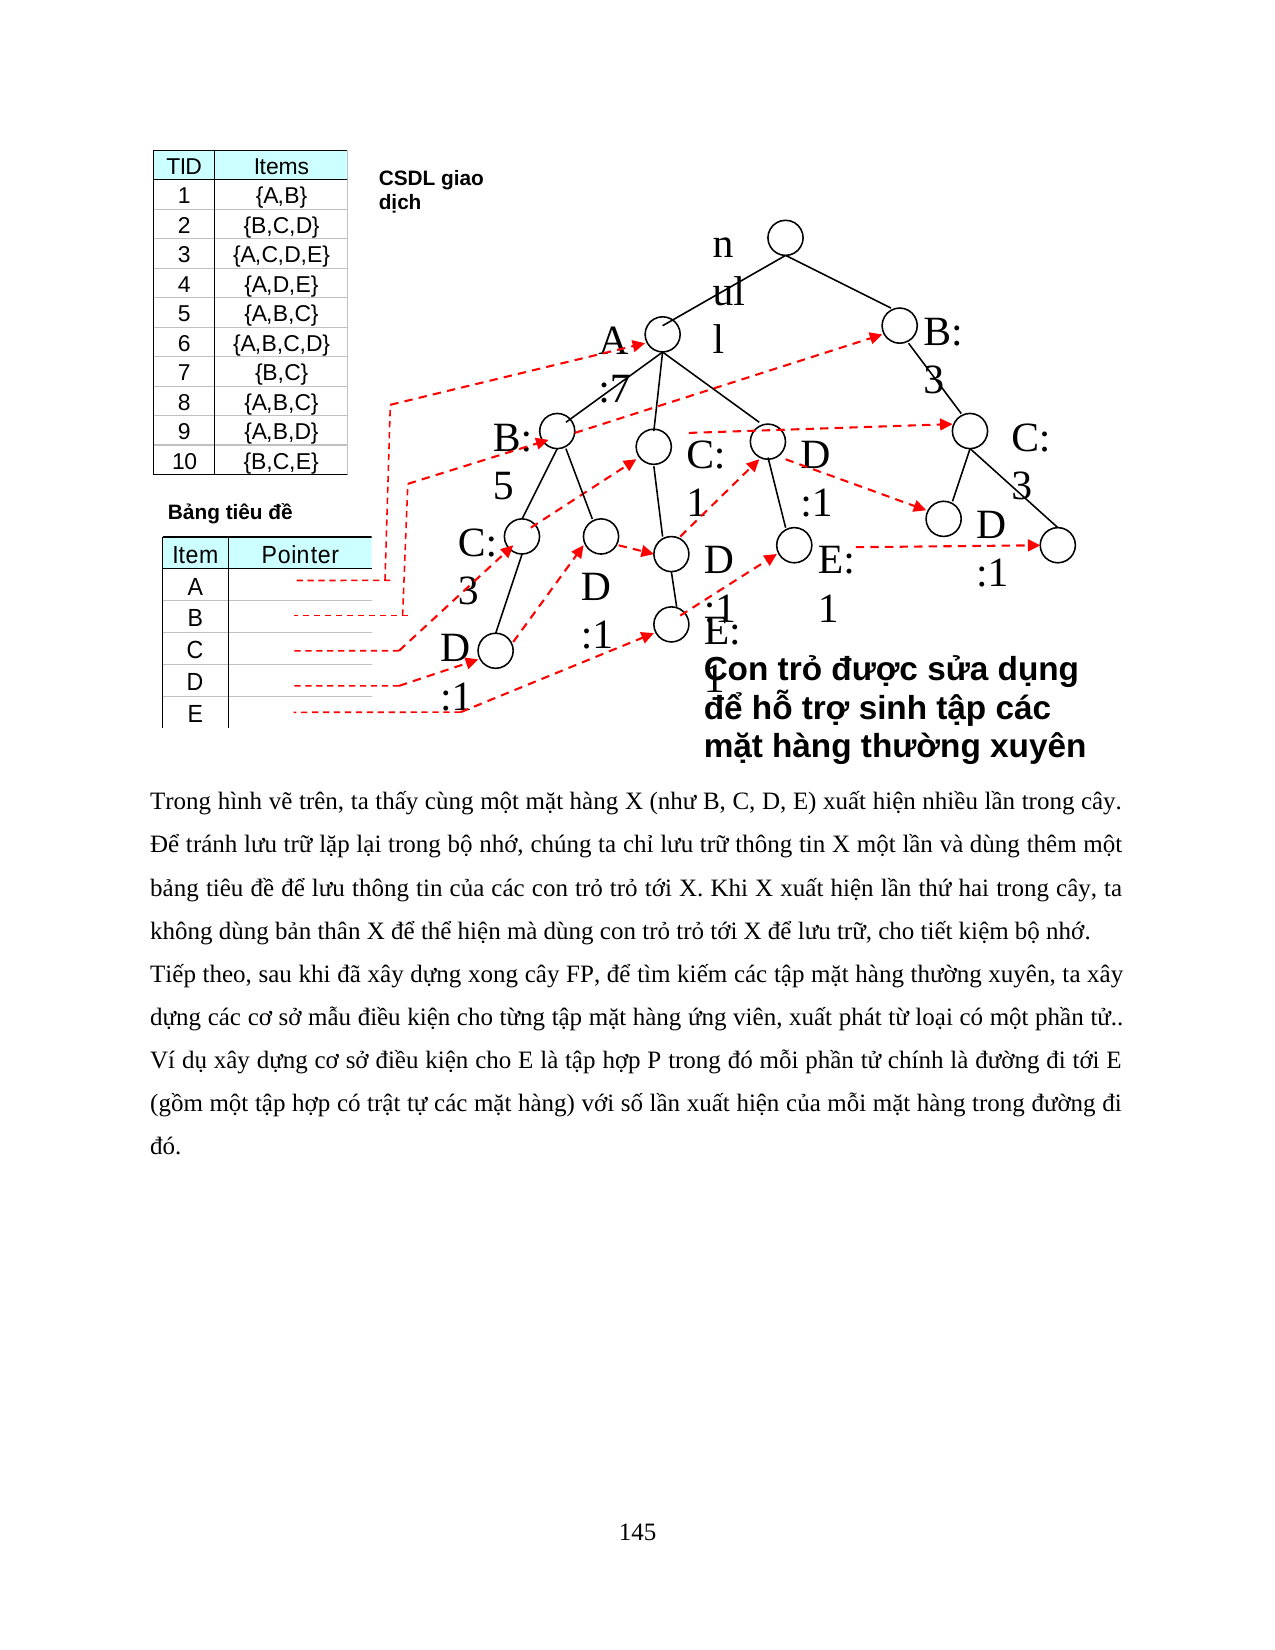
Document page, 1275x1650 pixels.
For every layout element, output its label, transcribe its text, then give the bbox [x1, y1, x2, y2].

text Trong hình vẽ trên, ta thấy cùng một mặt hàng X (như B, C, D, E) xuất hiện nhiều lần trong cây. Để tránh lưu trữ lặp lại trong bộ nhớ, chúng ta chỉ lưu trữ thông tin X một lần và dùng thêm một bảng tiêu đề để lưu thông tin của các con trỏ trỏ tới X. Khi X xuất hiện lần thứ hai trong cây, ta không dùng bản thân X để thể hiện mà dùng con trỏ trỏ tới X để lưu trữ, cho tiết kiệm bộ nhớ. [150, 786, 1125, 944]
text Tiếp theo, sau khi đã xây dựng xong cây FP, để tìm kiếm các tập mặt hàng thường xuyên, ta xây dựng các cơ sở mẫu điều kiện cho từng tập mặt hàng ứng viên, xuất phát từ loại có một phần tử.. Ví dụ xây dựng cơ sở điều kiện cho E là tập hợp P trong đó mỗi phần tử chính là đường đi tới E (gồm một tập hợp có trật tự các mặt hàng) với số lần xuất hiện của mỗi mặt hàng trong đường đi đó. [150, 959, 1125, 1160]
